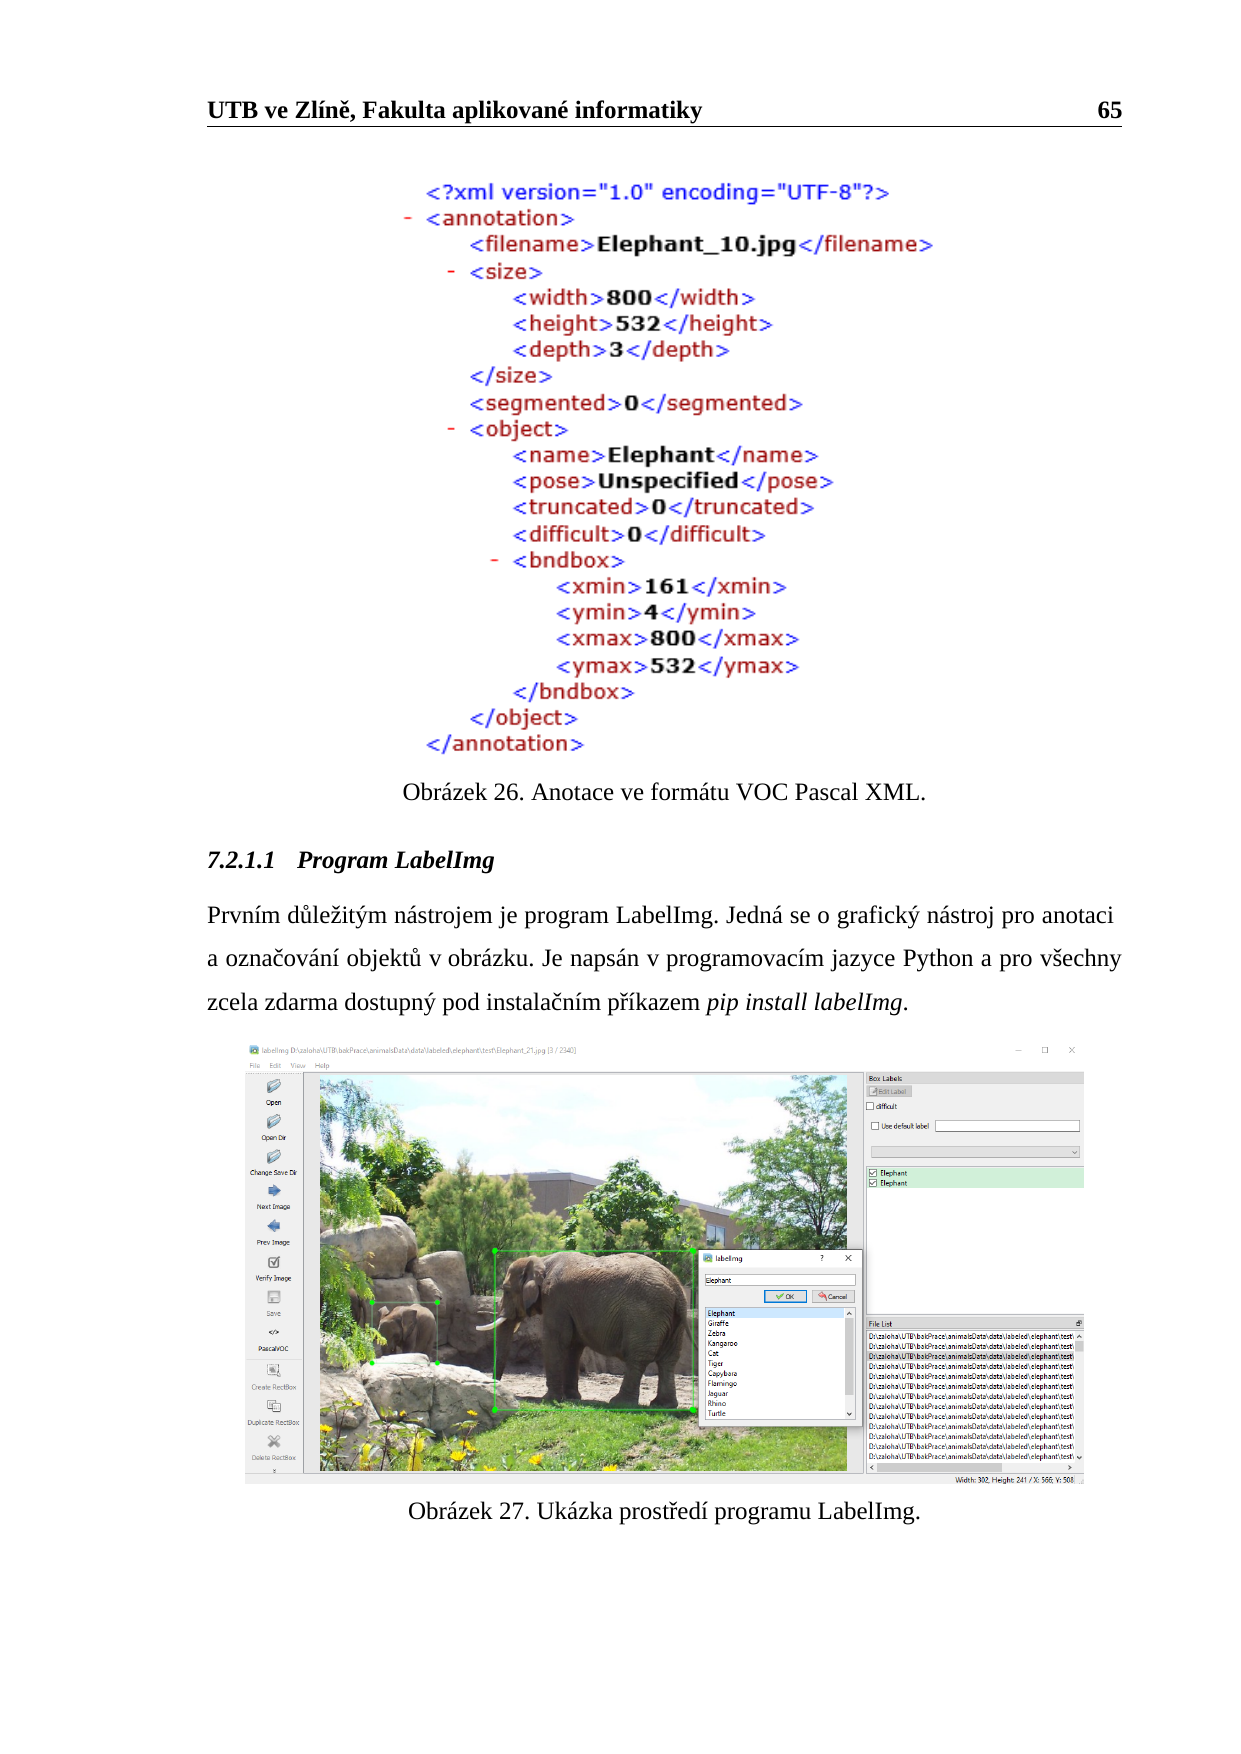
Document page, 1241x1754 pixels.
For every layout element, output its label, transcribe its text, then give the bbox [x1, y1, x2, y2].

subtitle Program LabelImg [207, 845, 1122, 873]
text Prvním důležitým nástrojem je program LabelImg. Jedná se o grafický nástroj pro anotaci a označování objektů v obrázku. Je napsán v programovacím jazyce Python a pro všechny zcela zdarma dostupný pod instalačním příkazem pip install labelImg. [207, 900, 1122, 1015]
picture [388, 177, 940, 764]
text Obrázek 26. Anotace ve formátu VOC Pascal XML. [207, 777, 1122, 805]
text Obrázek 27. Ukázka prostředí programu LabelImg. [207, 1496, 1122, 1525]
picture [245, 1042, 1084, 1484]
